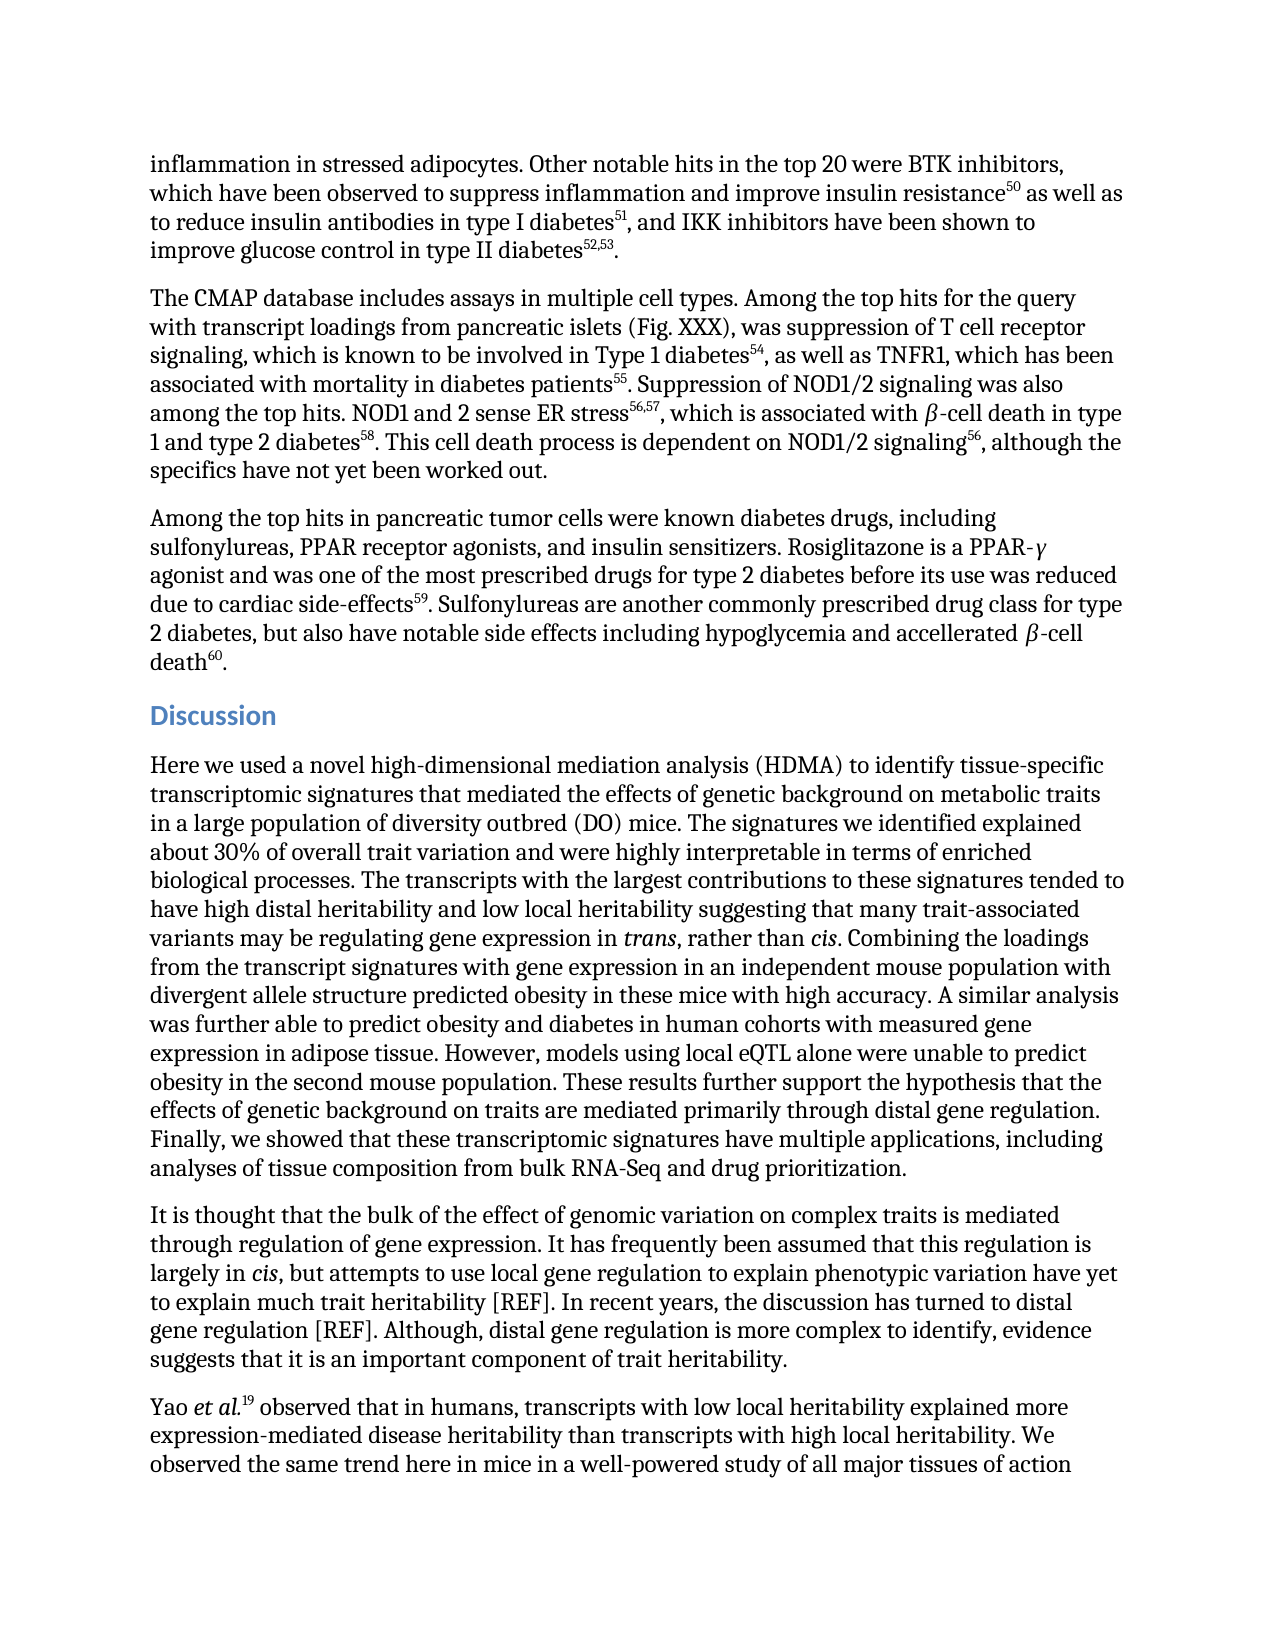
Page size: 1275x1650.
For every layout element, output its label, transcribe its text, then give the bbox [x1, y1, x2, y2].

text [150, 1393, 1125, 1479]
text The CMAP database includes assays in multiple cell types. Among the top hits for the query with transcript loadings from pancreatic islets (Fig. XXX), was suppression of T cell receptor signaling, which is known to be involved in Type 1 diabetes54, as well as TNFR1, which has been associated with mortality in diabetes patients55. Suppression of NOD1/2 signaling was also among the top hits. NOD1 and 2 sense ER stress56,57, which is associated with -cell death in type 1 and type 2 diabetes58. This cell death process is dependent on NOD1/2 signaling56, although the specifics have not yet been worked out. [150, 284, 1125, 485]
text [150, 150, 1125, 265]
text Here we used a novel high-dimensional mediation analysis (HDMA) to identify tissue-specific transcriptomic signatures that mediated the effects of genetic background on metabolic traits in a large population of diversity outbred (DO) mice. The signatures we identified explained about 30% of overall trait variation and were highly interpretable in terms of enriched biological processes. The transcripts with the largest contributions to these signatures tended to have high distal heritability and low local heritability suggesting that many trait-associated variants may be regulating gene expression in trans, rather than cis. Combining the loadings from the transcript signatures with gene expression in an independent mouse population with divergent allele structure predicted obesity in these mice with high accuracy. A similar analysis was further able to predict obesity and diabetes in human cohorts with measured gene expression in adipose tissue. However, models using local eQTL alone were unable to predict obesity in the second mouse population. These results further support the hypothesis that the effects of genetic background on traits are mediated primarily through distal gene regulation. Finally, we showed that these transcriptomic signatures have multiple applications, including analyses of tissue composition from bulk RNA-Seq and drug prioritization. [150, 751, 1125, 1183]
text Among the top hits in pancreatic tumor cells were known diabetes drugs, including sulfonylureas, PPAR receptor agonists, and insulin sensitizers. Rosiglitazone is a PPAR- agonist and was one of the most prescribed drugs for type 2 diabetes before its use was reduced due to cardiac side-effects59. Sulfonylureas are another commonly prescribed drug class for type 2 diabetes, but also have notable side effects including hypoglycemia and accellerated -cell death60. [150, 504, 1125, 676]
subtitle Discussion [150, 697, 1125, 733]
text It is thought that the bulk of the effect of genomic variation on complex traits is mediated through regulation of gene expression. It has frequently been assumed that this regulation is largely in cis, but attempts to use local gene regulation to explain phenotypic variation have yet to explain much trait heritability [REF]. In recent years, the discussion has turned to distal gene regulation [REF]. Although, distal gene regulation is more complex to identify, evidence suggests that it is an important component of trait heritability. [150, 1201, 1125, 1374]
